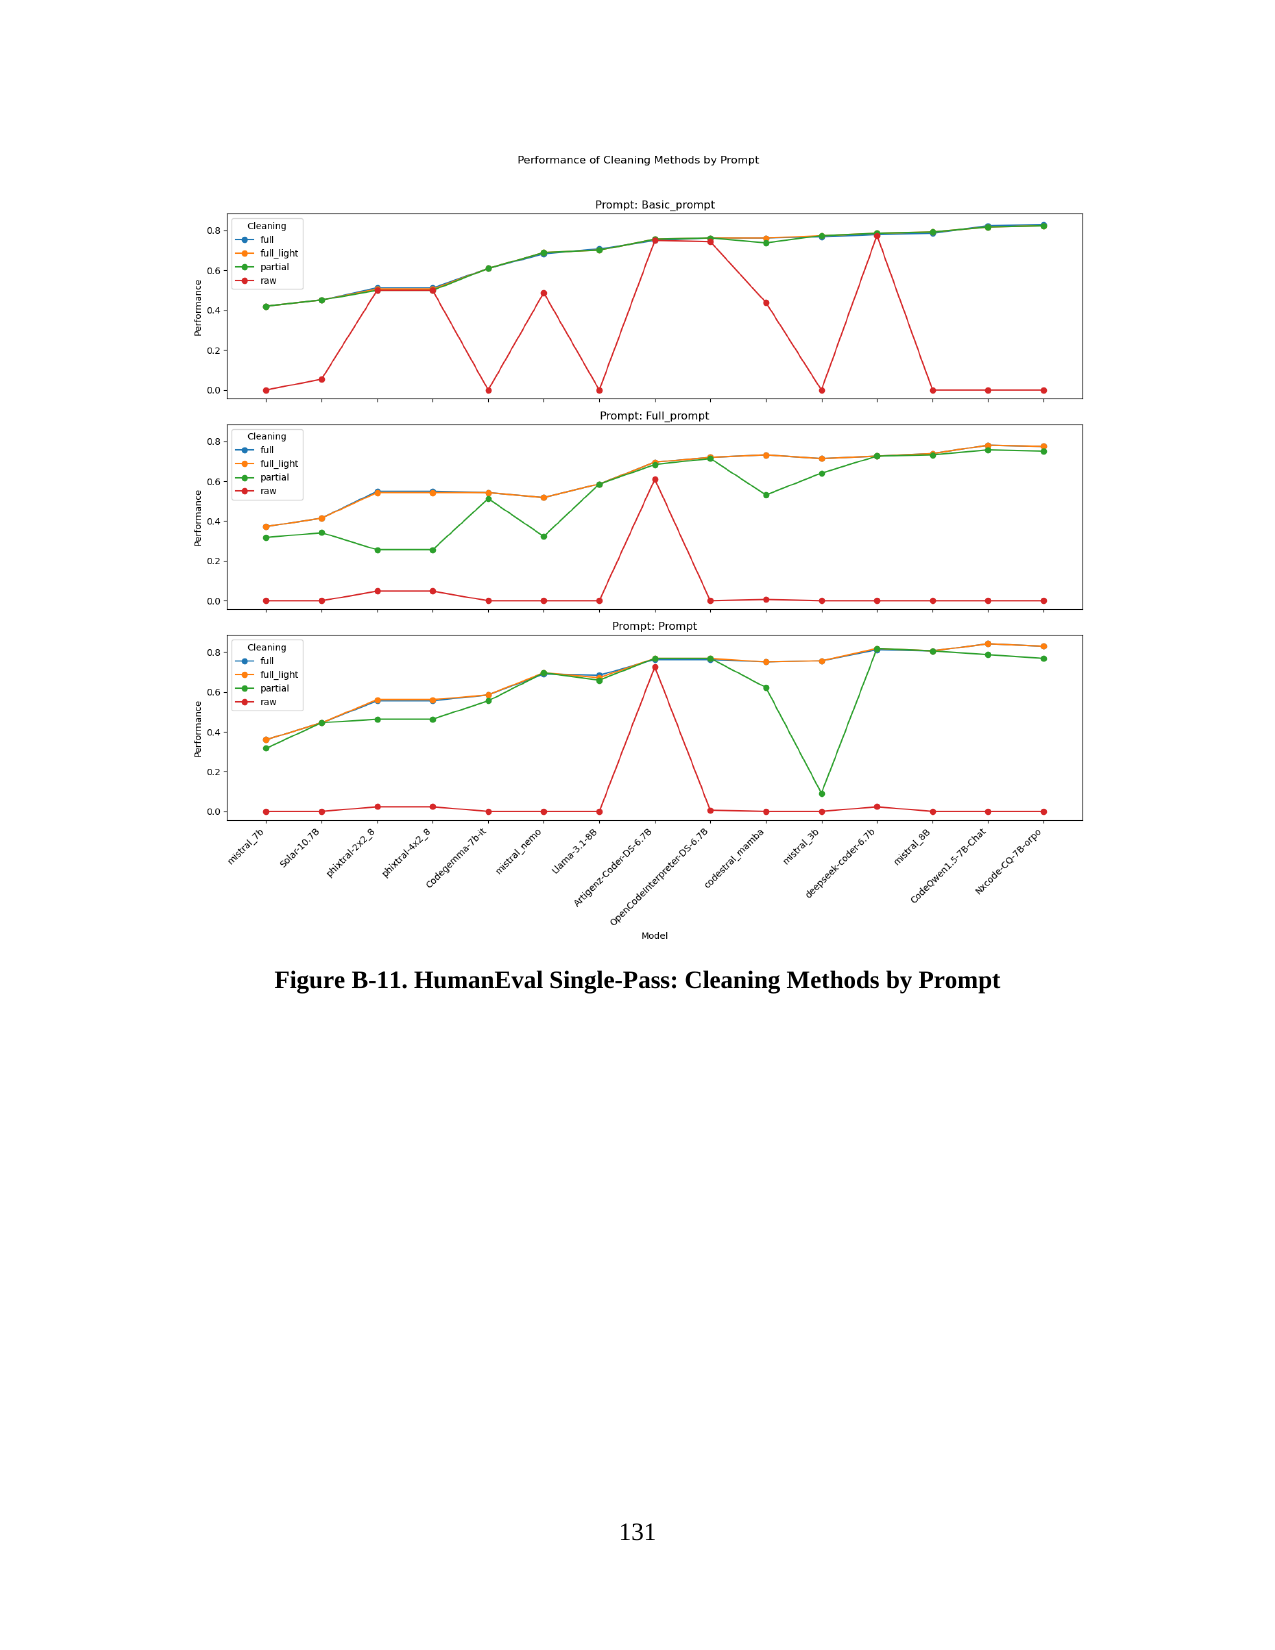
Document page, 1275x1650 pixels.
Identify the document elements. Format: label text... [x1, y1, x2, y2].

subtitle Figure B-11. HumanEval Single-Pass: Cleaning Methods by Prompt [187, 965, 1087, 994]
picture [187, 150, 1088, 947]
